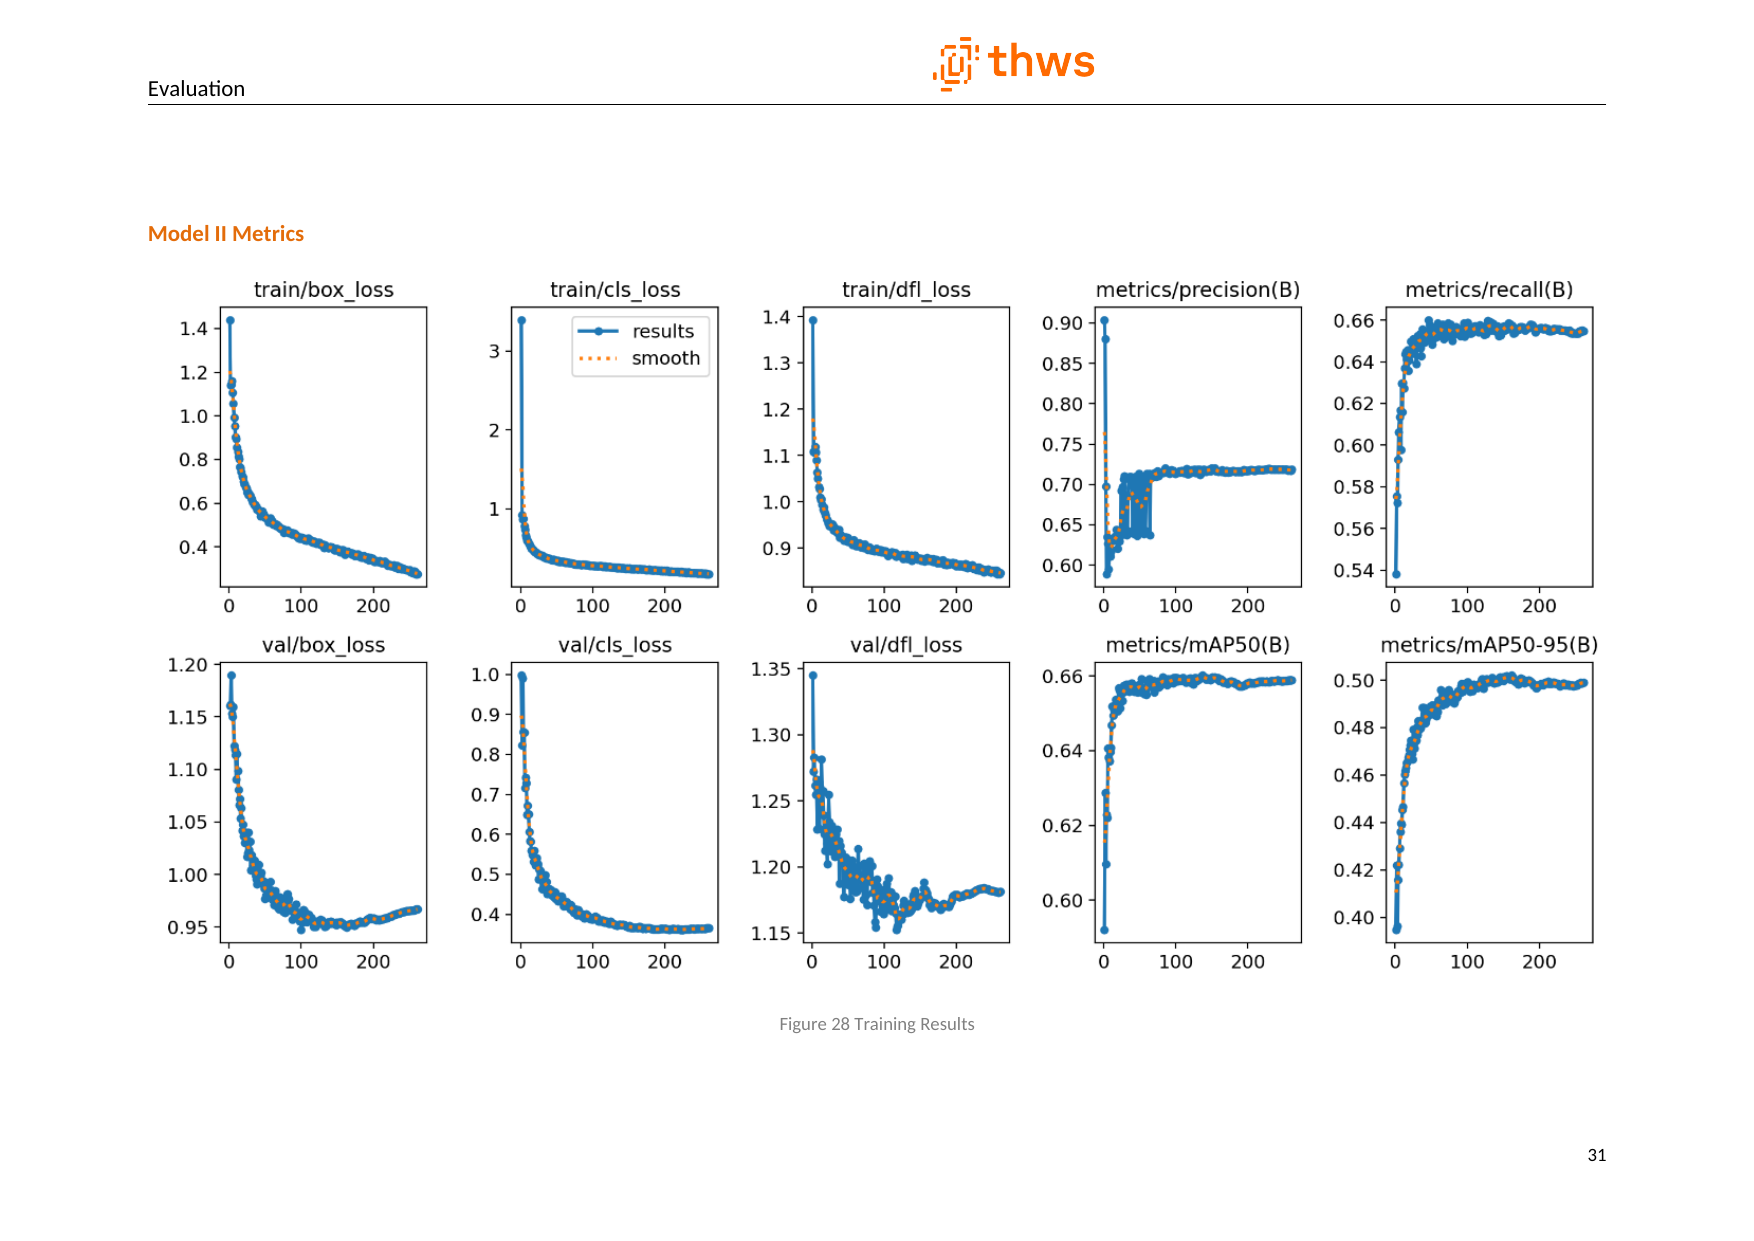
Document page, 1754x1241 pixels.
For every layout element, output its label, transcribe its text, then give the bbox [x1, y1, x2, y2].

picture [921, 25, 1102, 103]
text Model II Metrics [148, 219, 1606, 247]
text Figure 28 Training Results [148, 1012, 1606, 1035]
picture [147, 261, 1613, 992]
